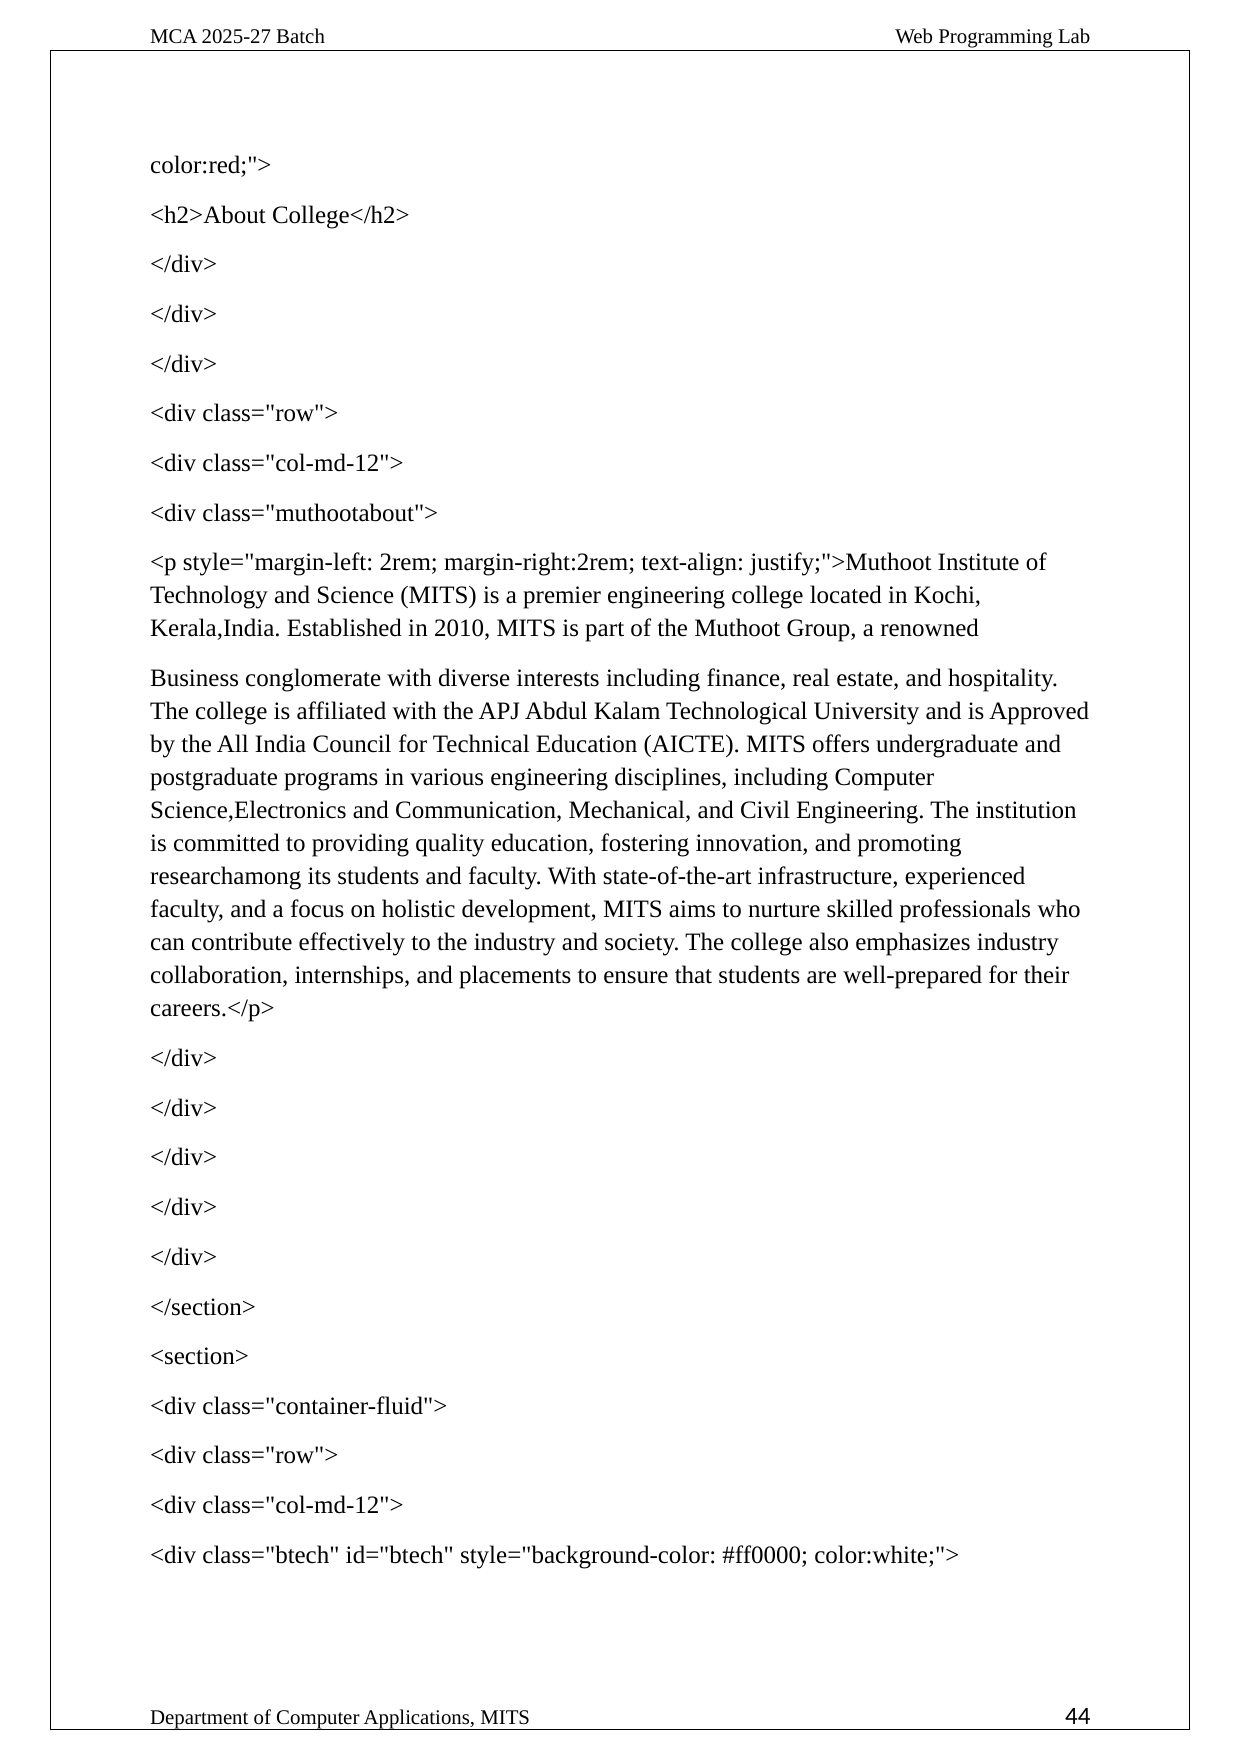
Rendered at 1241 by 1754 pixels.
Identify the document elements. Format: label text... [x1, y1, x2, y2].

text </div> [150, 249, 1090, 278]
text <div class="col-md-12"> [150, 448, 1090, 477]
text <div class="container-fluid"> [150, 1391, 1090, 1420]
text <section> [150, 1341, 1090, 1370]
text </section> [150, 1292, 1090, 1320]
text </div> [150, 1043, 1090, 1072]
text <div class="col-md-12"> [150, 1490, 1090, 1519]
text <div class="muthootabout"> [150, 498, 1090, 527]
text </div> [150, 1242, 1090, 1271]
text <p style="margin-left: 2rem; margin-right:2rem; text-align: justify;">Muthoot Institute of Technology and Science (MITS) is a premier engineering college located in Kochi, Kerala,India. Established in 2010, MITS is part of the Muthoot Group, a renowned [150, 547, 1090, 642]
text </div> [150, 299, 1090, 328]
text </div> [150, 1093, 1090, 1122]
text </div> [150, 1142, 1090, 1171]
text <h2>About College</h2> [150, 200, 1090, 228]
text color:red;"> [150, 150, 1090, 179]
text <div class="btech" id="btech" style="background-color: #ff0000; color:white;"> [150, 1540, 1090, 1569]
text </div> [150, 349, 1090, 377]
text </div> [150, 1192, 1090, 1221]
text Business conglomerate with diverse interests including finance, real estate, and hospitality. The college is affiliated with the APJ Abdul Kalam Technological University and is Approved by the All India Council for Technical Education (AICTE). MITS offers undergraduate and postgraduate programs in various engineering disciplines, including Computer Science,Electronics and Communication, Mechanical, and Civil Engineering. The institution is committed to providing quality education, fostering innovation, and promoting researchamong its students and faculty. With state-of-the-art infrastructure, experienced faculty, and a focus on holistic development, MITS aims to nurture skilled professionals who can contribute effectively to the industry and society. The college also emphasizes industry collaboration, internships, and placements to ensure that students are well-prepared for their careers.</p> [150, 663, 1090, 1022]
text <div class="row"> [150, 398, 1090, 427]
text <div class="row"> [150, 1441, 1090, 1469]
